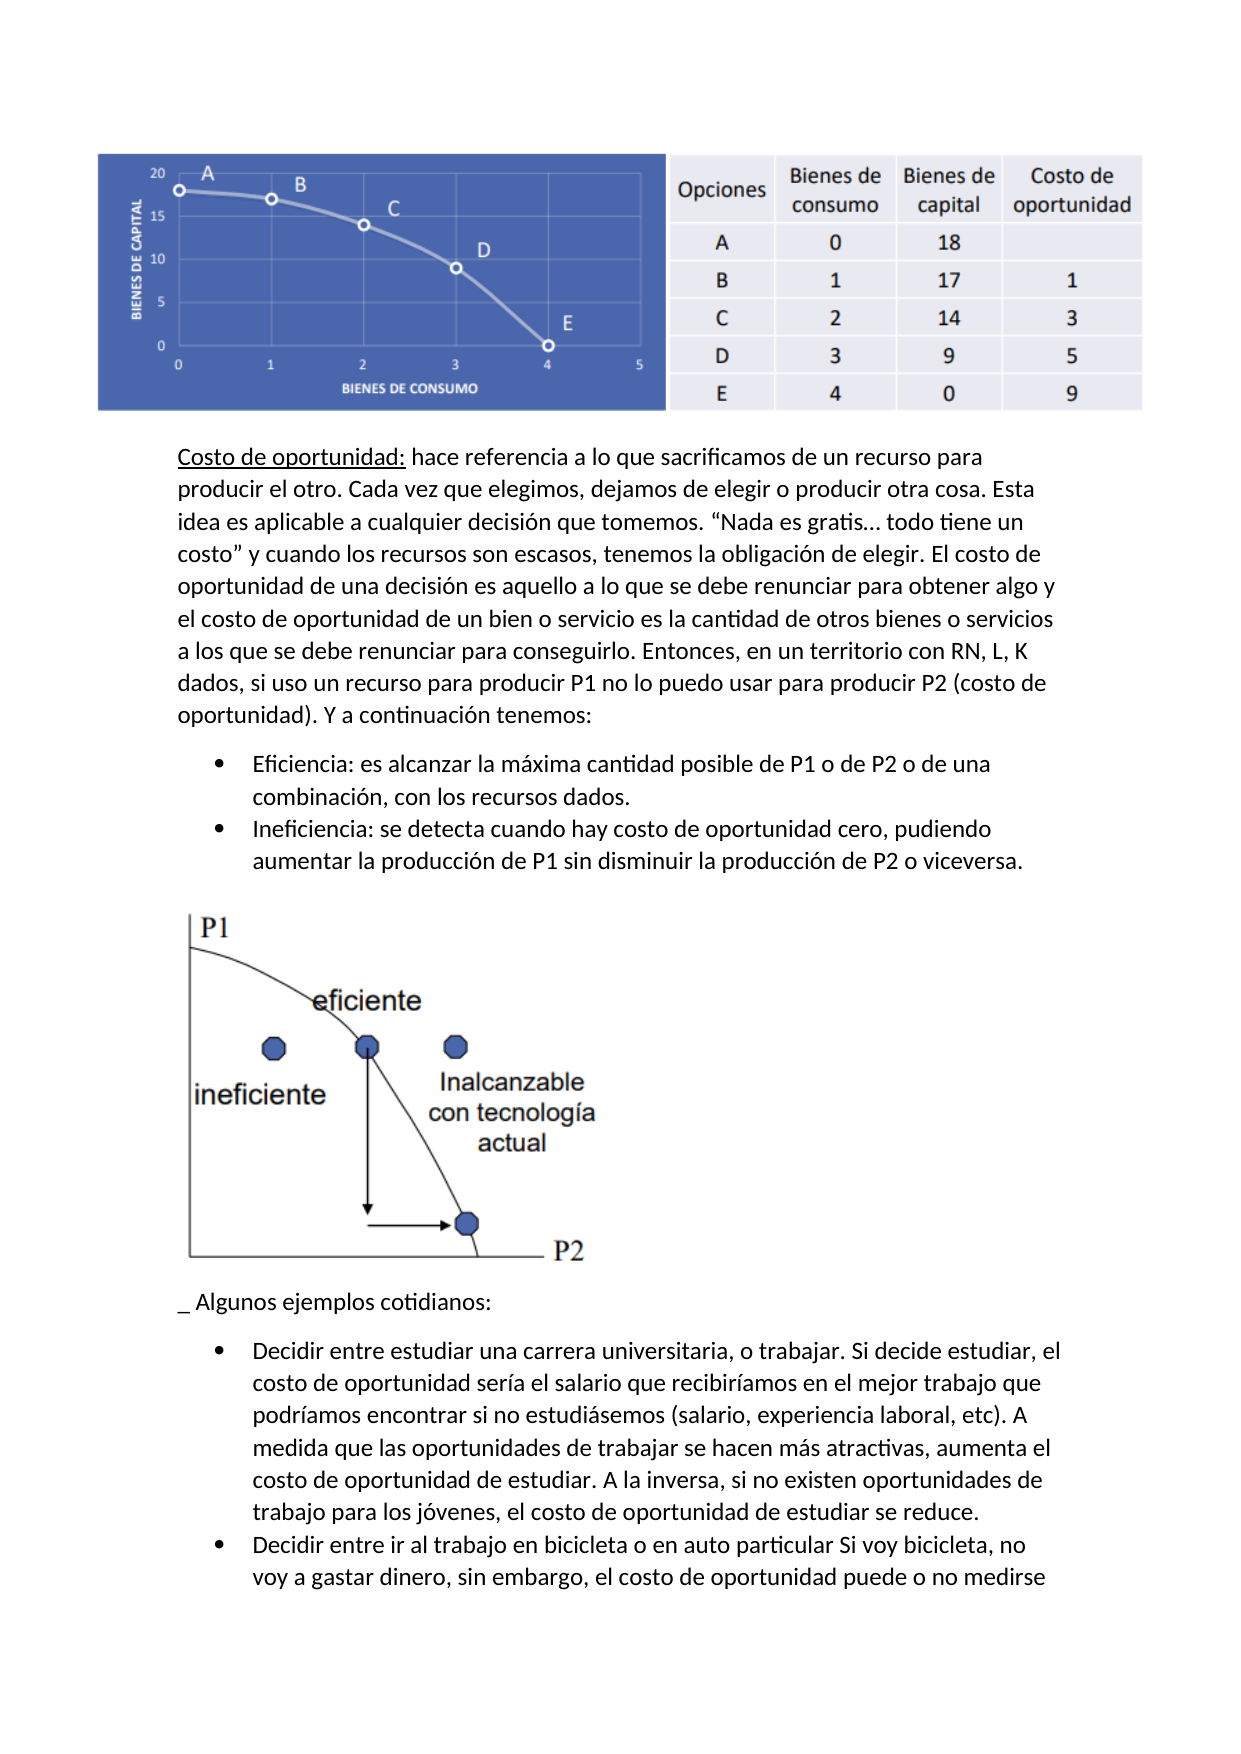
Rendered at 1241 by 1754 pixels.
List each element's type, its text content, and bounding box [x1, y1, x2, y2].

list Eficiencia: es alcanzar la máxima cantidad posible de P1 o de P2 o de una combinación, con los recursos dados. [215, 749, 1063, 811]
list Decidir entre estudiar una carrera universitaria, o trabajar. Si decide estudiar, el costo de oportunidad sería el salario que recibiríamos en el mejor trabajo que podríamos encontrar si no estudiásemos (salario, experiencia laboral, etc). A medida que las oportunidades de trabajar se hacen más atractivas, aumenta el costo de oportunidad de estudiar. A la inversa, si no existen oportunidades de trabajo para los jóvenes, el costo de oportunidad de estudiar se reduce. [215, 1335, 1063, 1527]
text Costo de oportunidad: hace referencia a lo que sacrificamos de un recurso para producir el otro. Cada vez que elegimos, dejamos de elegir o producir otra cosa. Esta idea es aplicable a cualquier decisión que tomemos. “Nada es gratis… todo tiene un costo” y cuando los recursos son escasos, tenemos la obligación de elegir. El costo de oportunidad de una decisión es aquello a lo que se debe renunciar para obtener algo y el costo de oportunidad de un bien o servicio es la cantidad de otros bienes o servicios a los que se debe renunciar para conseguirlo. Entonces, en un territorio con RN, L, K dados, si uso un recurso para producir P1 no lo puedo usar para producir P2 (costo de oportunidad). Y a continuación tenemos: [177, 441, 1063, 730]
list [215, 1529, 1063, 1592]
text _ Algunos ejemplos cotidianos: [177, 1286, 1063, 1317]
picture [176, 903, 608, 1285]
picture [93, 149, 1146, 416]
list Ineficiencia: se detecta cuando hay costo de oportunidad cero, pudiendo aumentar la producción de P1 sin disminuir la producción de P2 o viceversa. [215, 813, 1063, 876]
